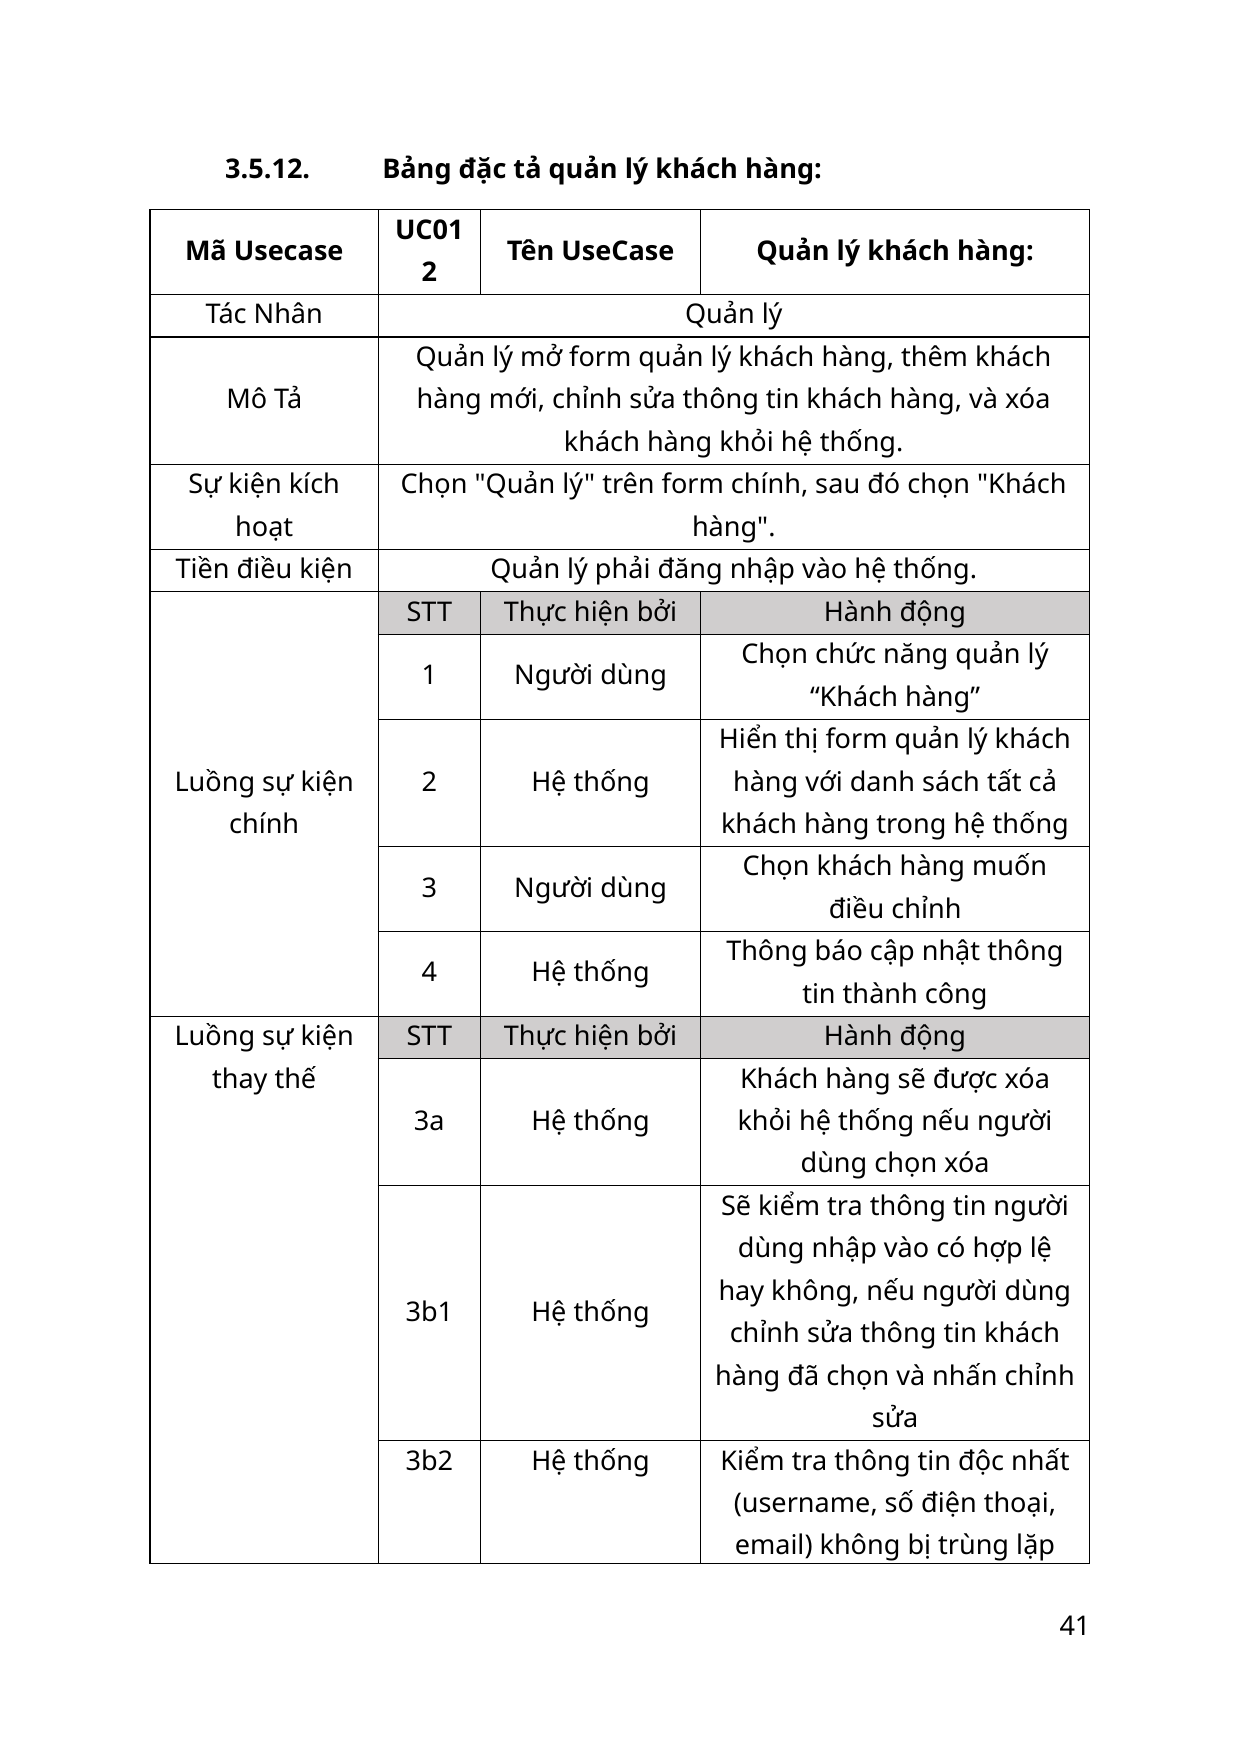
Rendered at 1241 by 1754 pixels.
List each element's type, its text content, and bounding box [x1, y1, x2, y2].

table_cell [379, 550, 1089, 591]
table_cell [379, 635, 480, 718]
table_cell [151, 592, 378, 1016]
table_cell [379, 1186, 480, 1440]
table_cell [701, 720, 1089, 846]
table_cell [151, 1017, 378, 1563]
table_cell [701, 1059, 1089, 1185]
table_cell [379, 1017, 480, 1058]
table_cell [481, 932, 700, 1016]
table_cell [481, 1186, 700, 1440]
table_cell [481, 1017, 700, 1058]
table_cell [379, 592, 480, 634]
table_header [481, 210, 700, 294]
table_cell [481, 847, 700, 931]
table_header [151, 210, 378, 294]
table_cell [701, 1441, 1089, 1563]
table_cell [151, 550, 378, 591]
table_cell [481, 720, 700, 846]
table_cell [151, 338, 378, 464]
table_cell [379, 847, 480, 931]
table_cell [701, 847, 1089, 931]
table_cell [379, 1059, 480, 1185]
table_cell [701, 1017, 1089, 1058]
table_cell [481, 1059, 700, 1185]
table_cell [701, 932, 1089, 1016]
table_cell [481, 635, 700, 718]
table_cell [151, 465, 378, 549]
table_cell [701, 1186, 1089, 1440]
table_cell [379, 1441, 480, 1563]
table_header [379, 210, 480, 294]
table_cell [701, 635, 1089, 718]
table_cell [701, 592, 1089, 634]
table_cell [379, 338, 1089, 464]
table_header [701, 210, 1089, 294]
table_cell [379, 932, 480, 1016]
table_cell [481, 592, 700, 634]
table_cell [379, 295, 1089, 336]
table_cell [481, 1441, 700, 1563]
list Bảng đặc tả quản lý khách hàng: [225, 150, 1090, 187]
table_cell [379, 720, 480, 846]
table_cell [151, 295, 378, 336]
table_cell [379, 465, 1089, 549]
